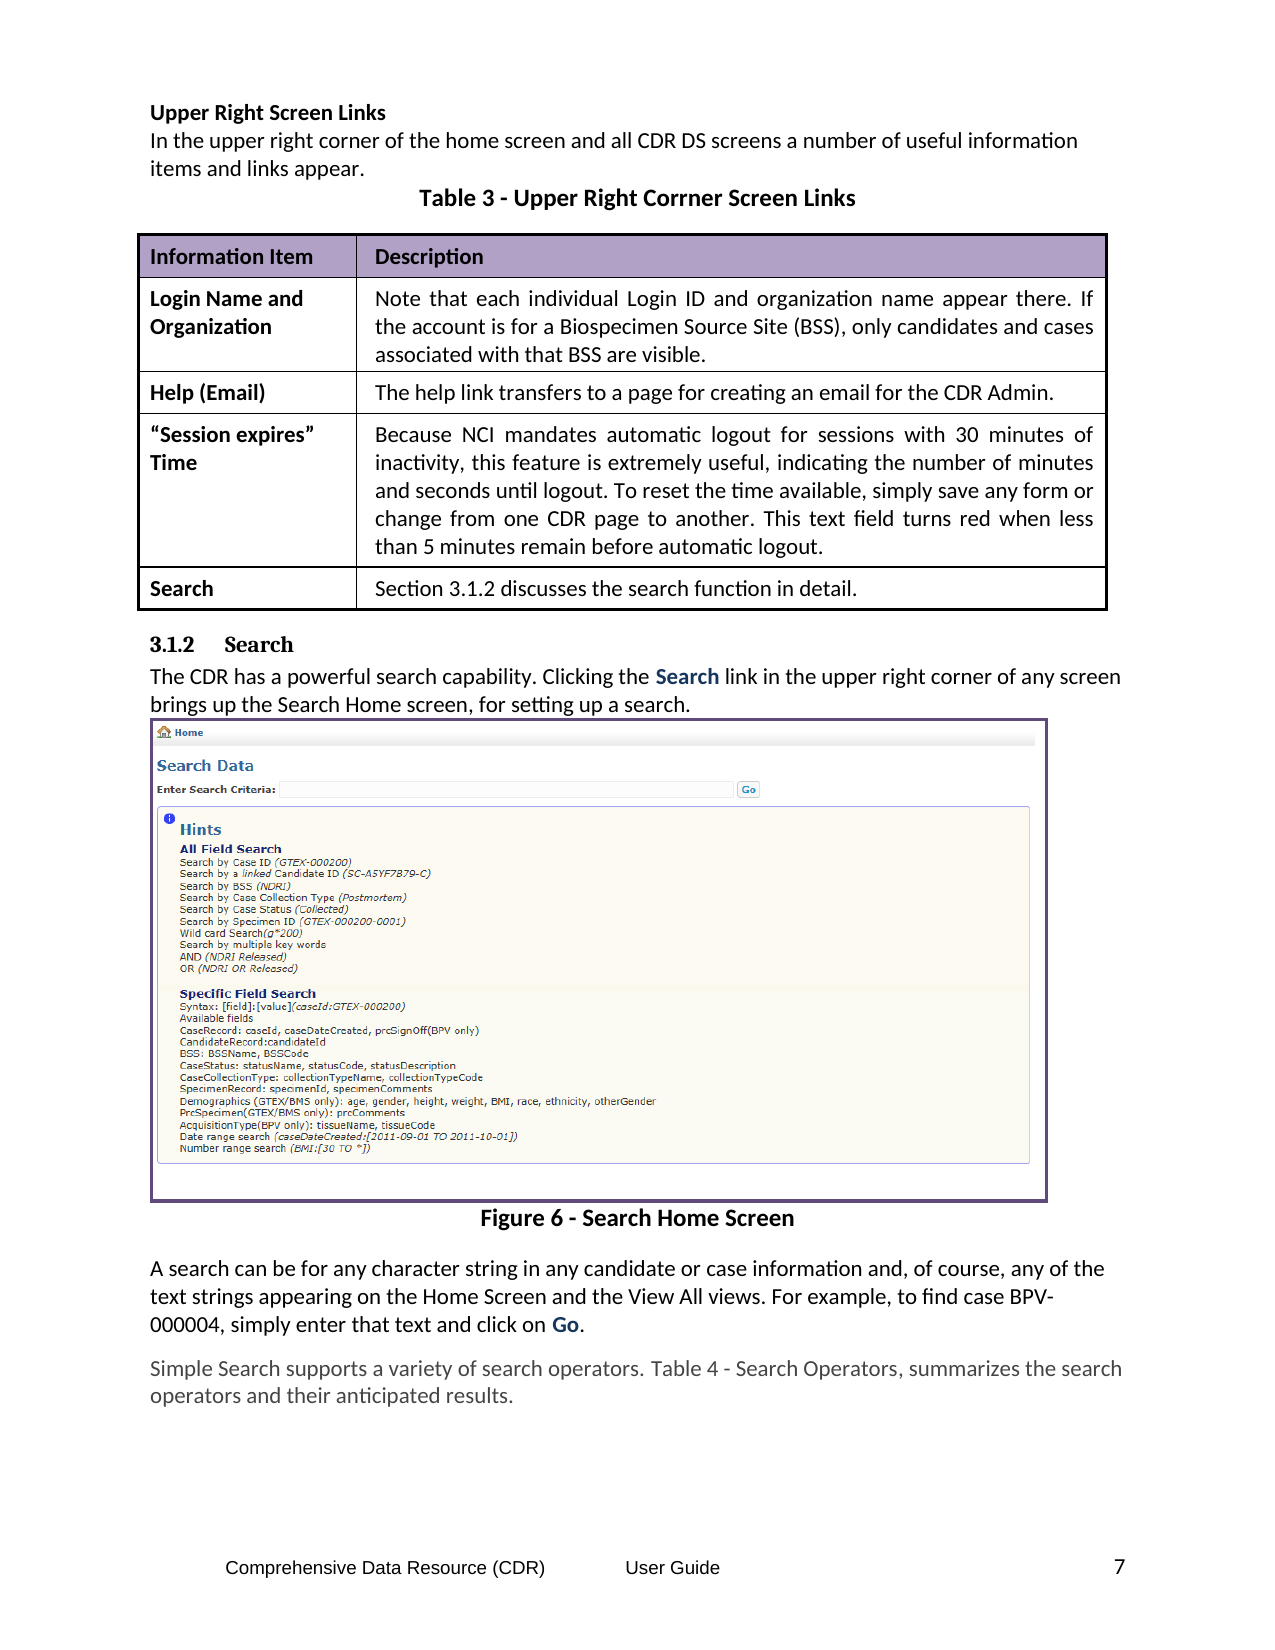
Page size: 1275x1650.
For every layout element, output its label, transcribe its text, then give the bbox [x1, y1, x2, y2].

table_cell Login Name and Organization [140, 278, 356, 371]
table_cell Help (Email) [140, 372, 356, 413]
text The CDR has a powerful search capability. Clicking the Search link in the upper right corner of any screen brings up the Search Home screen, for setting up a search. [150, 662, 1125, 718]
text In the upper right corner of the home screen and all CDR DS screens a number of useful information items and links appear. [150, 126, 1125, 182]
text Table 3 - Upper Right Corrner Screen Links [150, 182, 1125, 212]
table_header Information Item [140, 236, 356, 277]
table_header Description [357, 236, 1105, 277]
text A search can be for any character string in any candidate or case information and, of course, any of the text strings appearing on the Home Screen and the View All views. For example, to find case BPV-000004, simply enter that text and click on Go. [150, 1254, 1125, 1338]
picture [153, 721, 1045, 1199]
table_cell Search [140, 568, 356, 608]
table_cell “Session expires” Time [140, 414, 356, 566]
subtitle Search [150, 632, 1125, 658]
table_cell Because NCI mandates automatic logout for sessions with 30 minutes of inactivity, this feature is extremely useful, indicating the number of minutes and seconds until logout. To reset the time available, simply save any form or change from one CDR page to another. This text field turns red when less than 5 minutes remain before automatic logout. [357, 414, 1105, 566]
text Simple Search supports a variety of search operators. Table 4 - Search Operators, summarizes the search operators and their anticipated results. [150, 1354, 1125, 1410]
text Upper Right Screen Links [150, 98, 1125, 126]
table_cell The help link transfers to a page for creating an email for the CDR Admin. [357, 372, 1105, 413]
table_cell Note that each individual Login ID and organization name appear there. If the account is for a Biospecimen Source Site (BSS), only candidates and cases associated with that BSS are visible. [357, 278, 1105, 371]
table_cell Section 3.1.2 discusses the search function in detail. [357, 568, 1105, 608]
